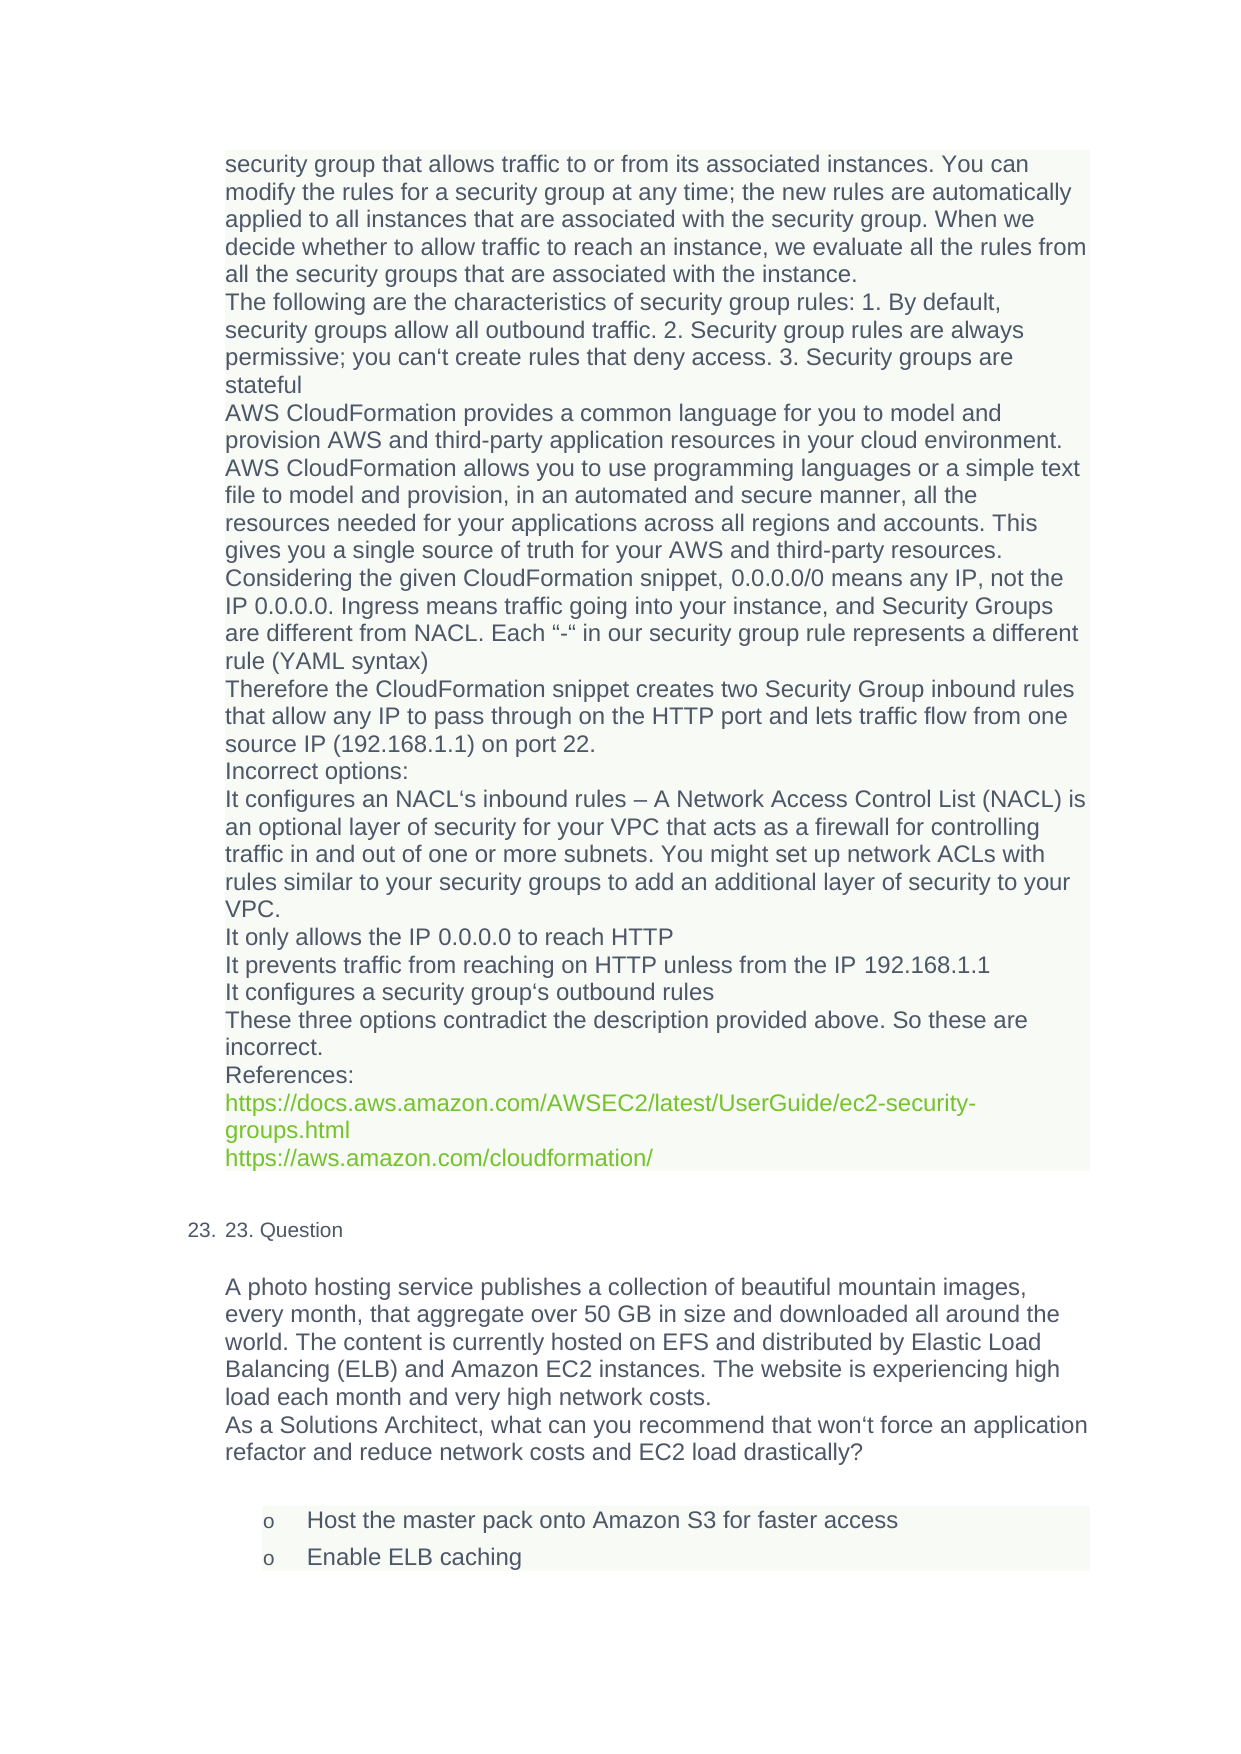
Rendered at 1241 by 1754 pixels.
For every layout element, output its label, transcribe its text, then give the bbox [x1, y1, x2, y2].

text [225, 150, 1090, 1171]
list Host the master pack onto Amazon S3 for faster access [262, 1506, 1090, 1534]
text A photo hosting service publishes a collection of beautiful mountain images, every month, that aggregate over 50 GB in size and downloaded all around the world. The content is currently hosted on EFS and distributed by Elastic Load Balancing (ELB) and Amazon EC2 instances. The website is experiencing high load each month and very high network costs. As a Solutions Architect, what can you recommend that won‘t force an application refactor and reduce network costs and EC2 load drastically? [225, 1273, 1090, 1466]
list 23. Question [187, 1211, 1090, 1241]
list Enable ELB caching [262, 1542, 1090, 1571]
